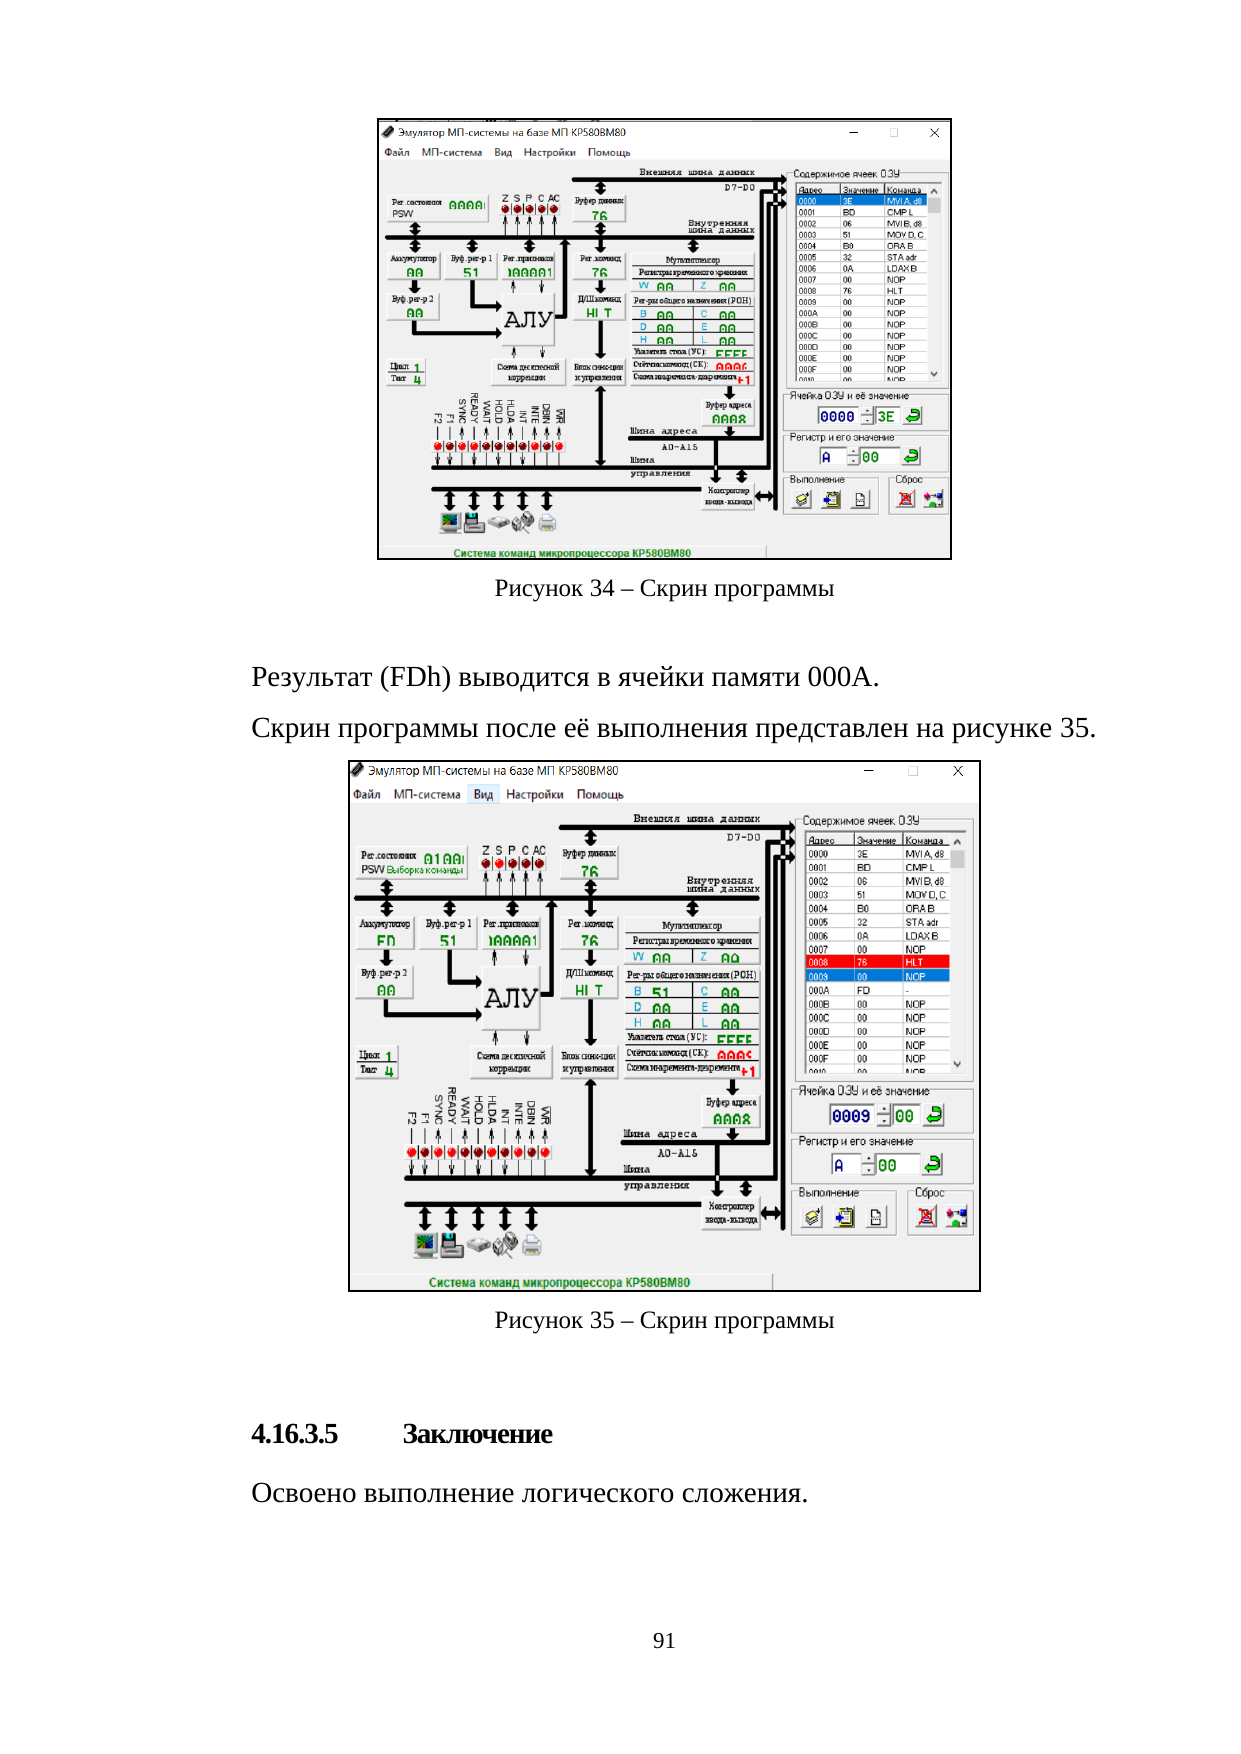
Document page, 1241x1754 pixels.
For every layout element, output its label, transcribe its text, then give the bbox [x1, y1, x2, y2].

title 4.16.3.5 Заключение [177, 1416, 1152, 1450]
text Рисунок 35 – Скрин программы [177, 1305, 1152, 1334]
text Рисунок 34 – Скрин программы [177, 573, 1152, 602]
text Результат (FDh) выводится в ячейки памяти 000A. [177, 659, 1152, 693]
picture [379, 120, 950, 558]
text Скрин программы после её выполнения представлен на рисунке 35. [177, 710, 1152, 743]
picture [350, 762, 979, 1290]
text Освоено выполнение логического сложения. [177, 1475, 1152, 1508]
